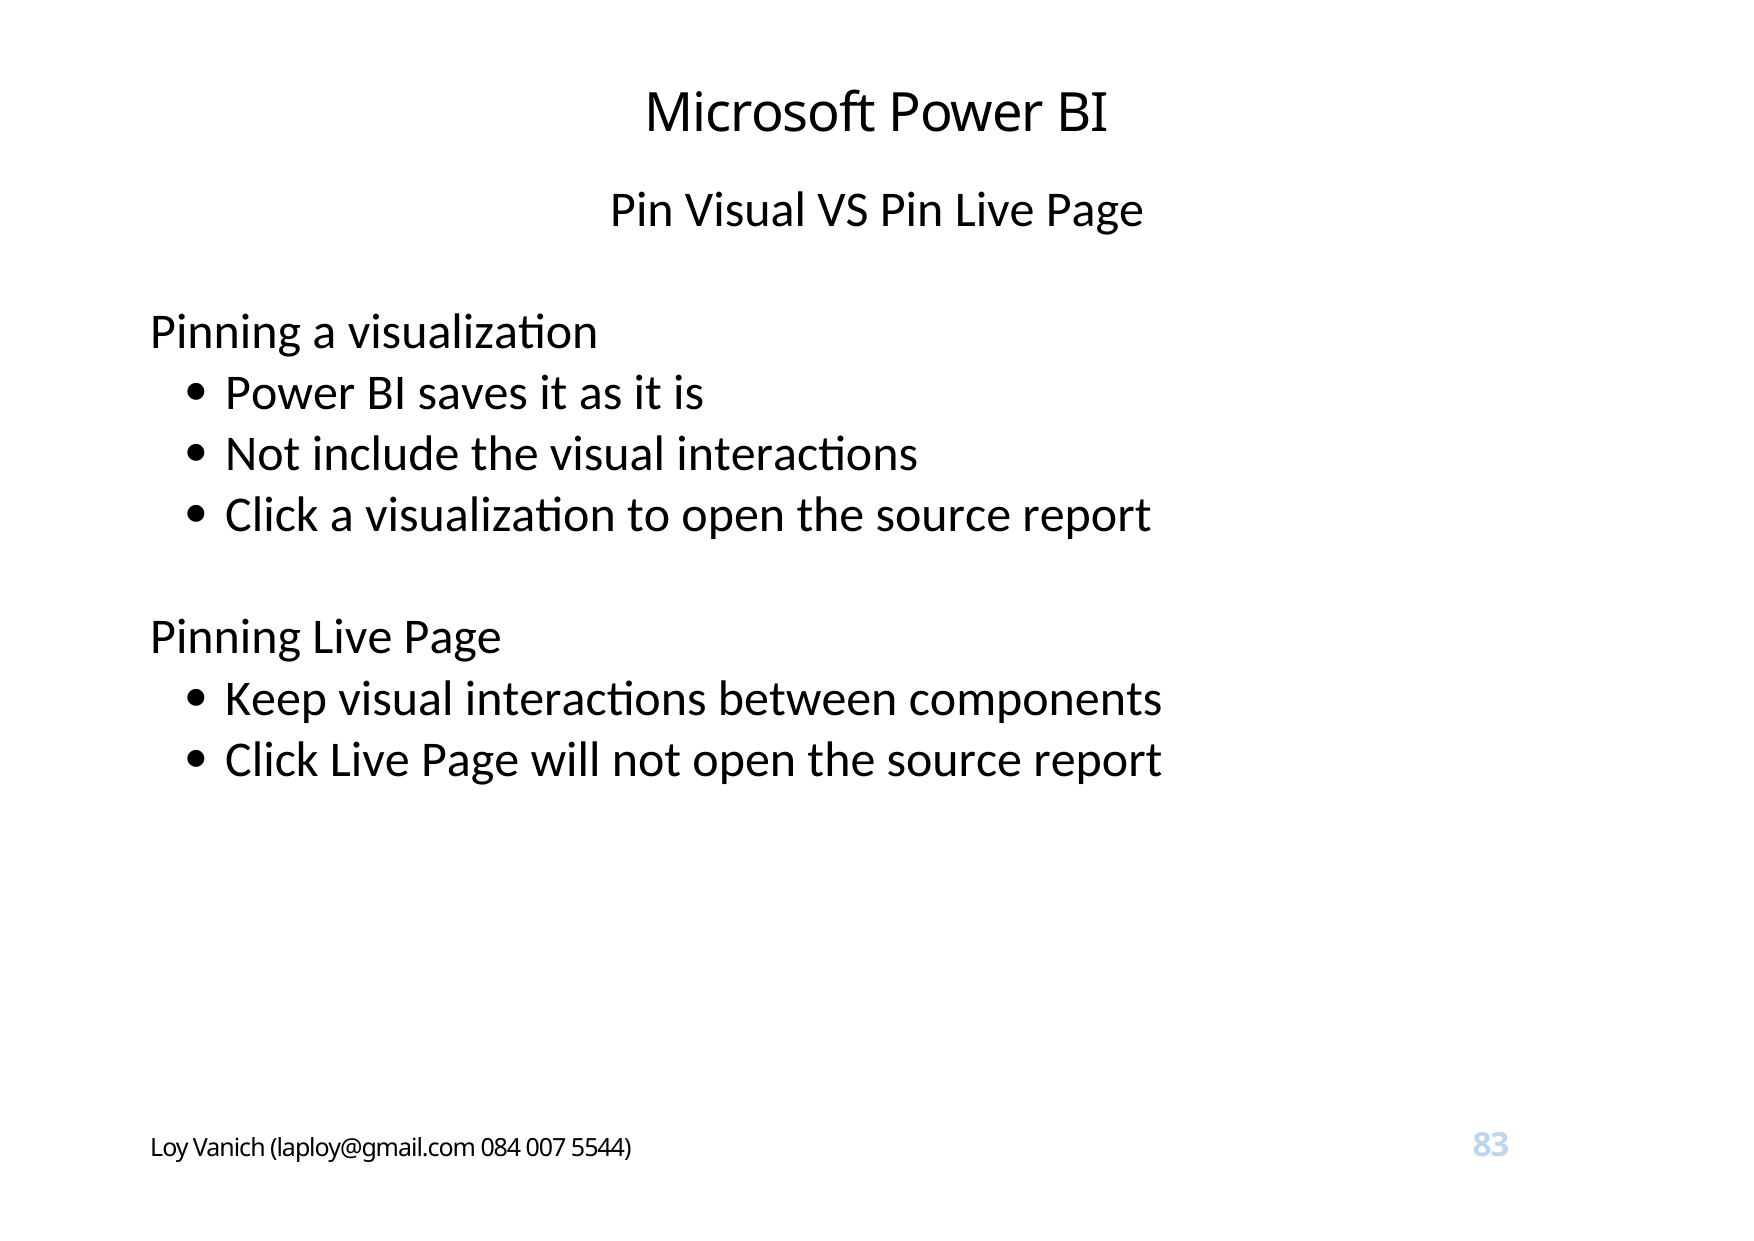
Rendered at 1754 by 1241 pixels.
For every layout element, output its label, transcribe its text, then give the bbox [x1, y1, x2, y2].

list Not include the visual interactions [187, 422, 1604, 483]
text Pin Visual VS Pin Live Page [150, 178, 1604, 239]
text Pinning Live Page [150, 605, 1604, 666]
text Pinning a visualization [150, 300, 1604, 361]
list Keep visual interactions between components [187, 666, 1604, 727]
list Power BI saves it as it is [187, 361, 1604, 422]
list Click a visualization to open the source report [187, 483, 1604, 544]
list Click Live Page will not open the source report [187, 727, 1604, 788]
